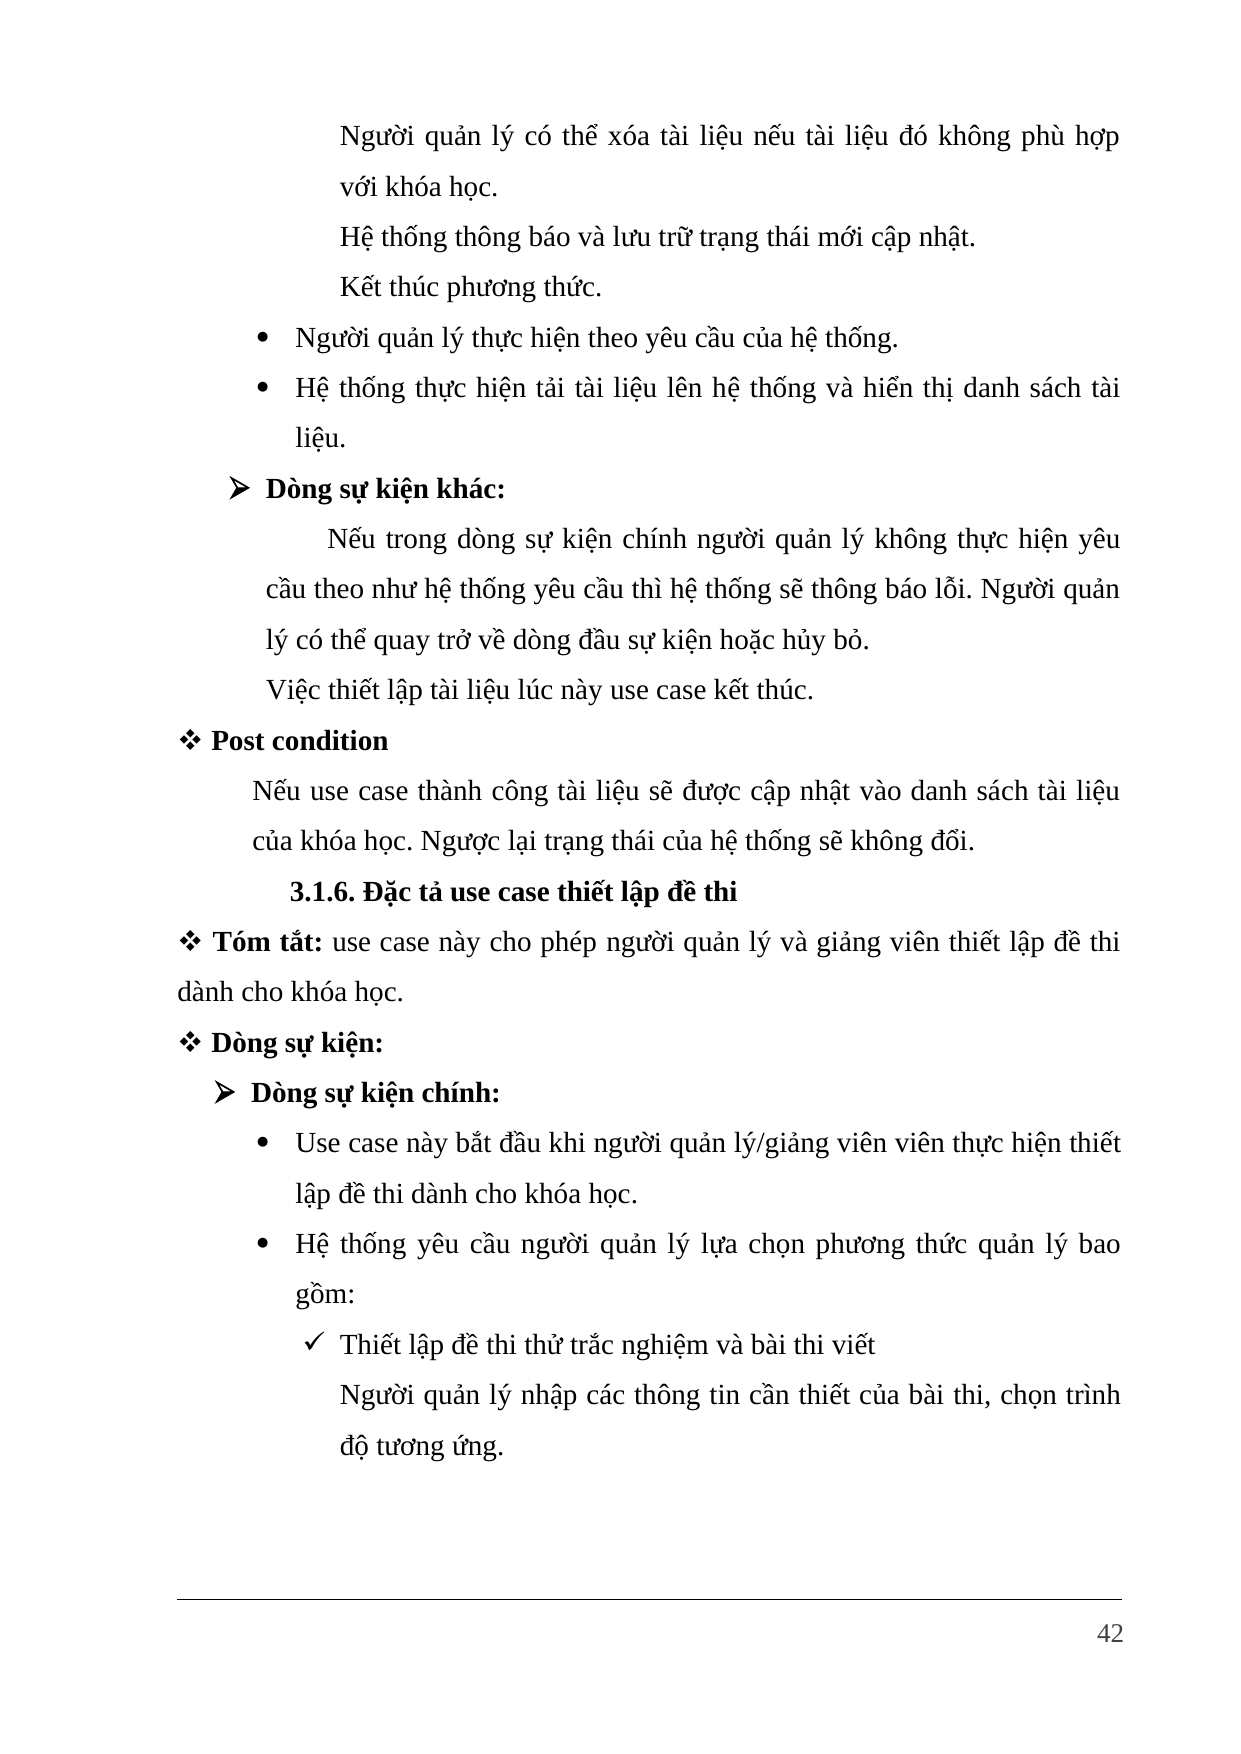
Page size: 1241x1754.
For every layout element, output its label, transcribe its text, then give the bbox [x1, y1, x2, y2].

text Tóm tắt: use case này cho phép người quản lý và giảng viên thiết lập đề thi dành cho khóa học. [177, 924, 1122, 1008]
text Dòng sự kiện: [177, 1025, 1122, 1058]
list Use case này bắt đầu khi người quản lý/giảng viên viên thực hiện thiết lập đề thi dành cho khóa học. [258, 1126, 1122, 1209]
list Dòng sự kiện chính: [213, 1075, 1122, 1109]
text Kết thúc phương thức. [339, 269, 1122, 303]
subtitle 3.1.6. Đặc tả use case thiết lập đề thi [289, 874, 1122, 907]
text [339, 219, 1122, 253]
list Hệ thống thực hiện tải tài liệu lên hệ thống và hiển thị danh sách tài liệu. [258, 370, 1122, 454]
text Người quản lý có thể xóa tài liệu nếu tài liệu đó không phù hợp với khóa học. [339, 118, 1122, 202]
text Người quản lý nhập các thông tin cần thiết của bài thi, chọn trình độ tương ứng. [339, 1377, 1122, 1461]
list Dòng sự kiện khác: [228, 471, 1122, 504]
text Nếu use case thành công tài liệu sẽ được cập nhật vào danh sách tài liệu của khóa học. Ngược lại trạng thái của hệ thống sẽ không đổi. [252, 773, 1122, 857]
text Nếu trong dòng sự kiện chính người quản lý không thực hiện yêu cầu theo như hệ thống yêu cầu thì hệ thống sẽ thông báo lỗi. Người quản lý có thể quay trở về dòng đầu sự kiện hoặc hủy bỏ. [266, 521, 1122, 656]
list Thiết lập đề thi thử trắc nghiệm và bài thi viết [302, 1327, 1122, 1361]
list Người quản lý thực hiện theo yêu cầu của hệ thống. [258, 320, 1122, 353]
text Việc thiết lập tài liệu lúc này use case kết thúc. [266, 672, 1122, 706]
list Hệ thống yêu cầu người quản lý lựa chọn phương thức quản lý bao gồm: [258, 1226, 1122, 1310]
text Post condition [177, 723, 1122, 756]
